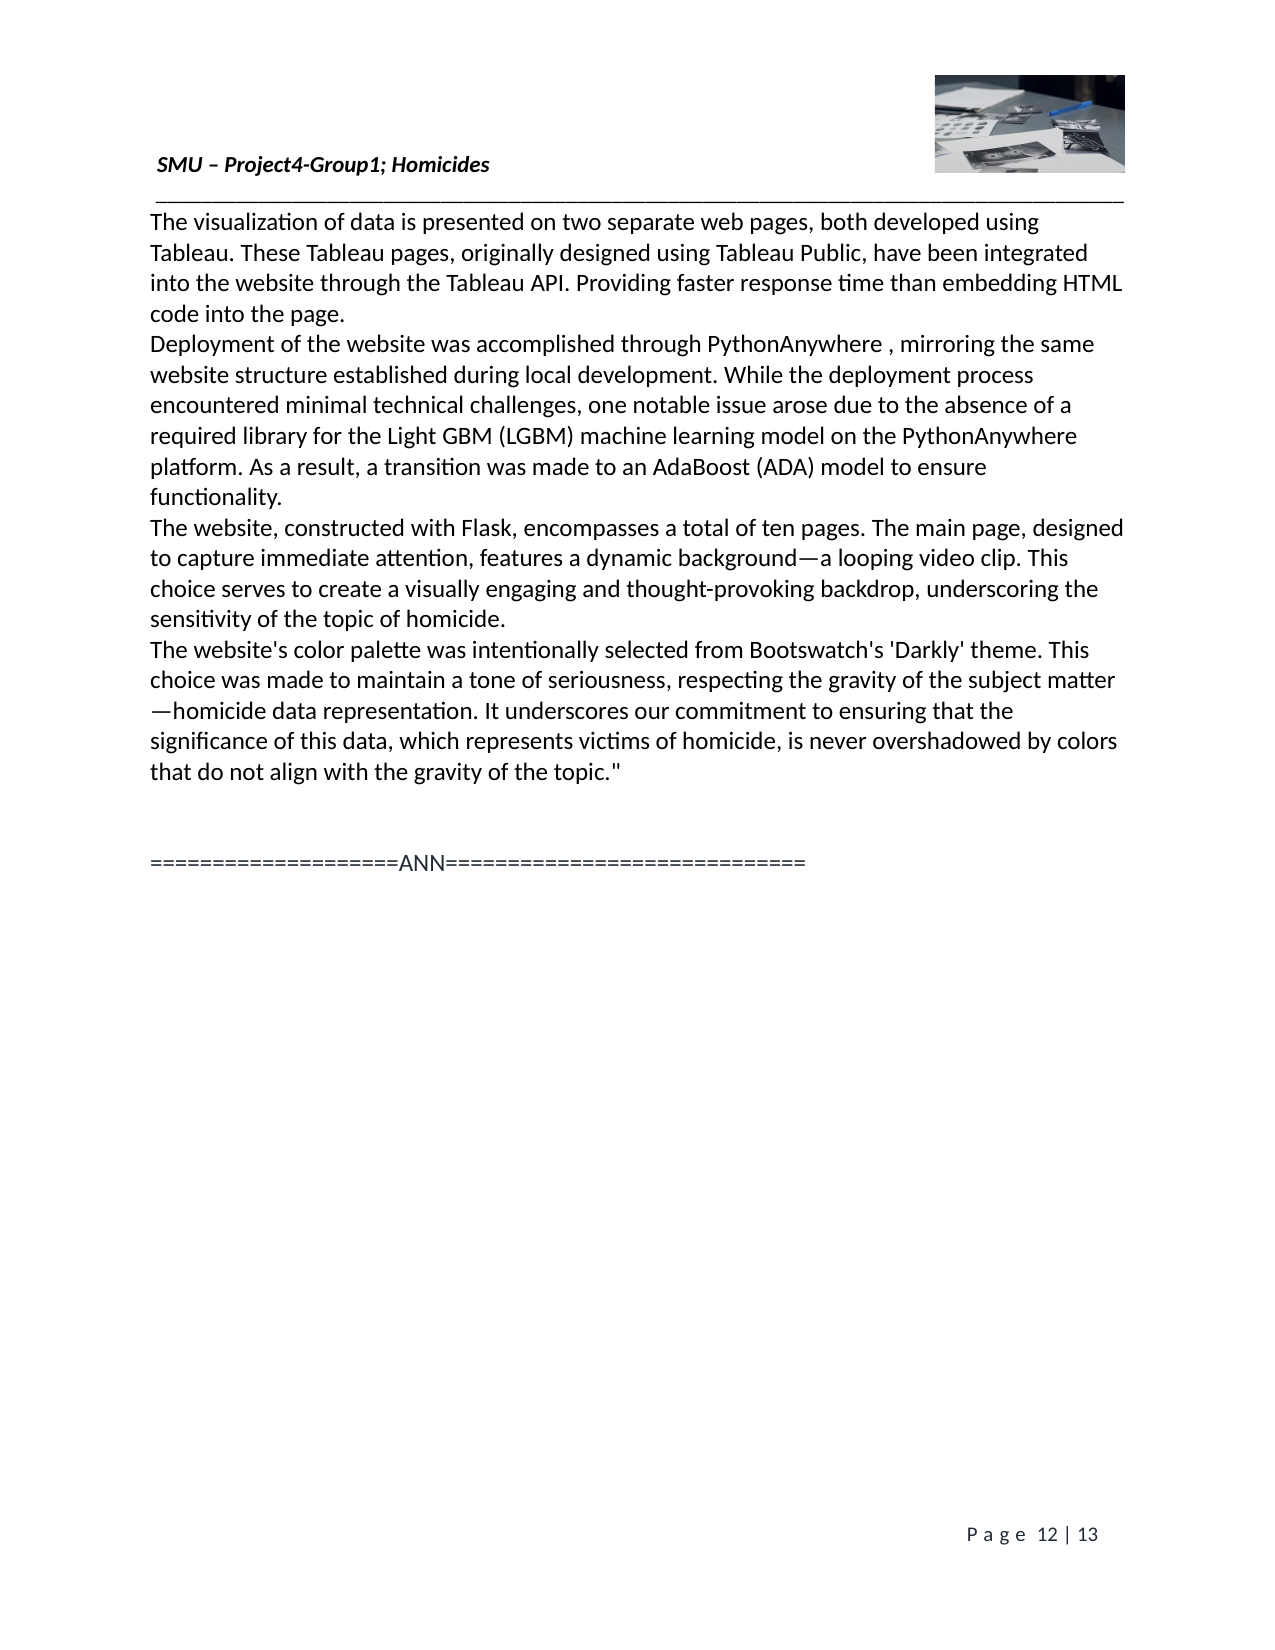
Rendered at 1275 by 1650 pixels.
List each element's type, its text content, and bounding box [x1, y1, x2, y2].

text The website, constructed with Flask, encompasses a total of ten pages. The main page, designed to capture immediate attention, features a dynamic background—a looping video clip. This choice serves to create a visually engaging and thought-provoking backdrop, underscoring the sensitivity of the topic of homicide. [150, 512, 1125, 634]
text Deployment of the website was accomplished through PythonAnywhere , mirroring the same website structure established during local development. While the deployment process encountered minimal technical challenges, one notable issue arose due to the absence of a required library for the Light GBM (LGBM) machine learning model on the PythonAnywhere platform. As a result, a transition was made to an AdaBoost (ADA) model to ensure functionality. [150, 328, 1125, 512]
picture [934, 75, 1125, 173]
text The visualization of data is presented on two separate web pages, both developed using Tableau. These Tableau pages, originally designed using Tableau Public, have been integrated into the website through the Tableau API. Providing faster response time than embedding HTML code into the page. [150, 206, 1125, 328]
text ====================ANN============================= [150, 847, 1125, 878]
text The website's color palette was intentionally selected from Bootswatch's 'Darkly' theme. This choice was made to maintain a tone of seriousness, respecting the gravity of the subject matter—homicide data representation. It underscores our commitment to ensuring that the significance of this data, which represents victims of homicide, is never overshadowed by colors that do not align with the gravity of the topic." [150, 634, 1125, 786]
